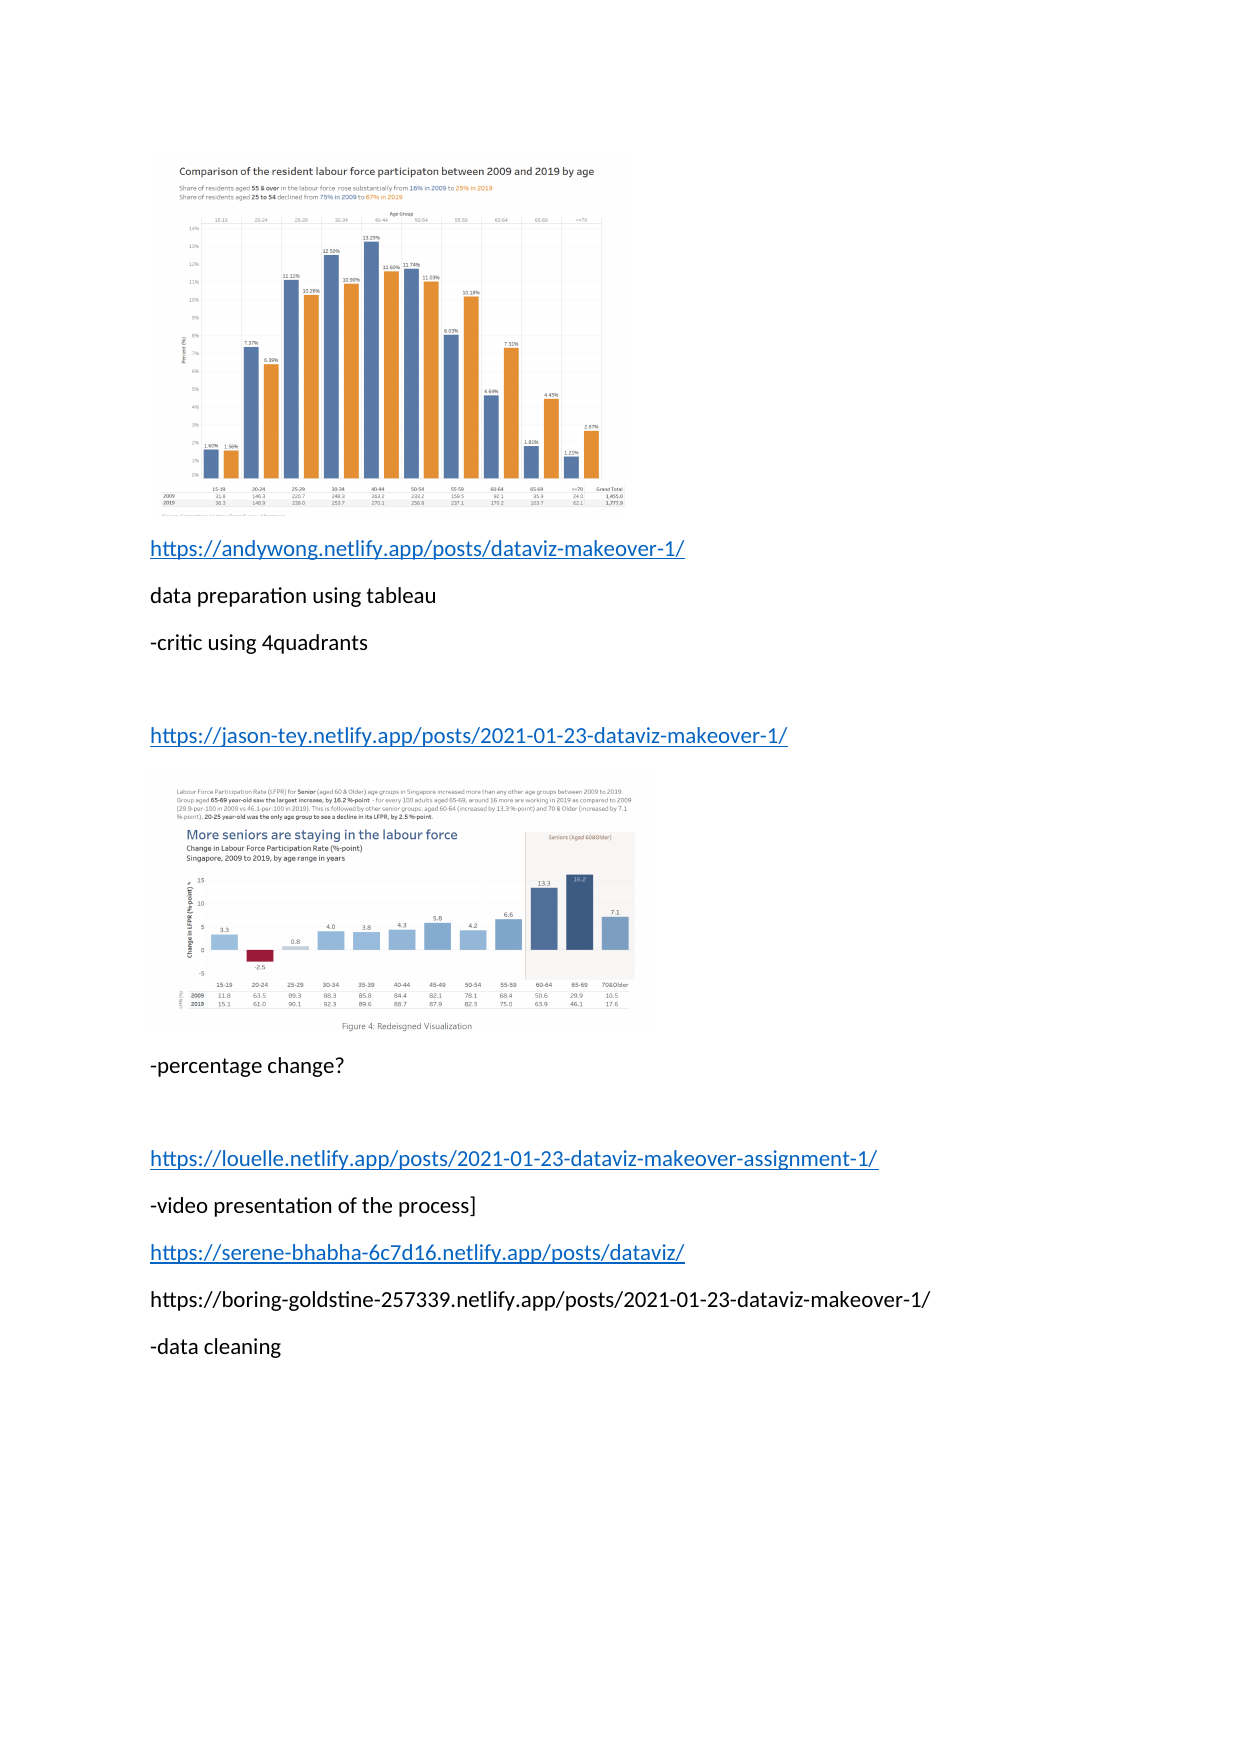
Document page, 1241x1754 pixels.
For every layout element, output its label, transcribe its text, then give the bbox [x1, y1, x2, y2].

text https://louelle.netlify.app/posts/2021-01-23-dataviz-makeover-assignment-1/ [150, 1144, 1090, 1172]
text data preparation using tableau [150, 581, 1090, 609]
picture [150, 150, 629, 516]
text https://jason-tey.netlify.app/posts/2021-01-23-dataviz-makeover-1/ [150, 721, 1090, 749]
text https://serene-bhabha-6c7d16.netlify.app/posts/dataviz/ [150, 1238, 1090, 1266]
picture [150, 768, 651, 1032]
text -data cleaning [150, 1332, 1090, 1360]
text -video presentation of the process] [150, 1191, 1090, 1219]
text https://andywong.netlify.app/posts/dataviz-makeover-1/ [150, 534, 1090, 562]
text -percentage change? [150, 1051, 1090, 1079]
text -critic using 4quadrants [150, 628, 1090, 656]
text https://boring-goldstine-257339.netlify.app/posts/2021-01-23-dataviz-makeover-1/ [150, 1285, 1090, 1313]
